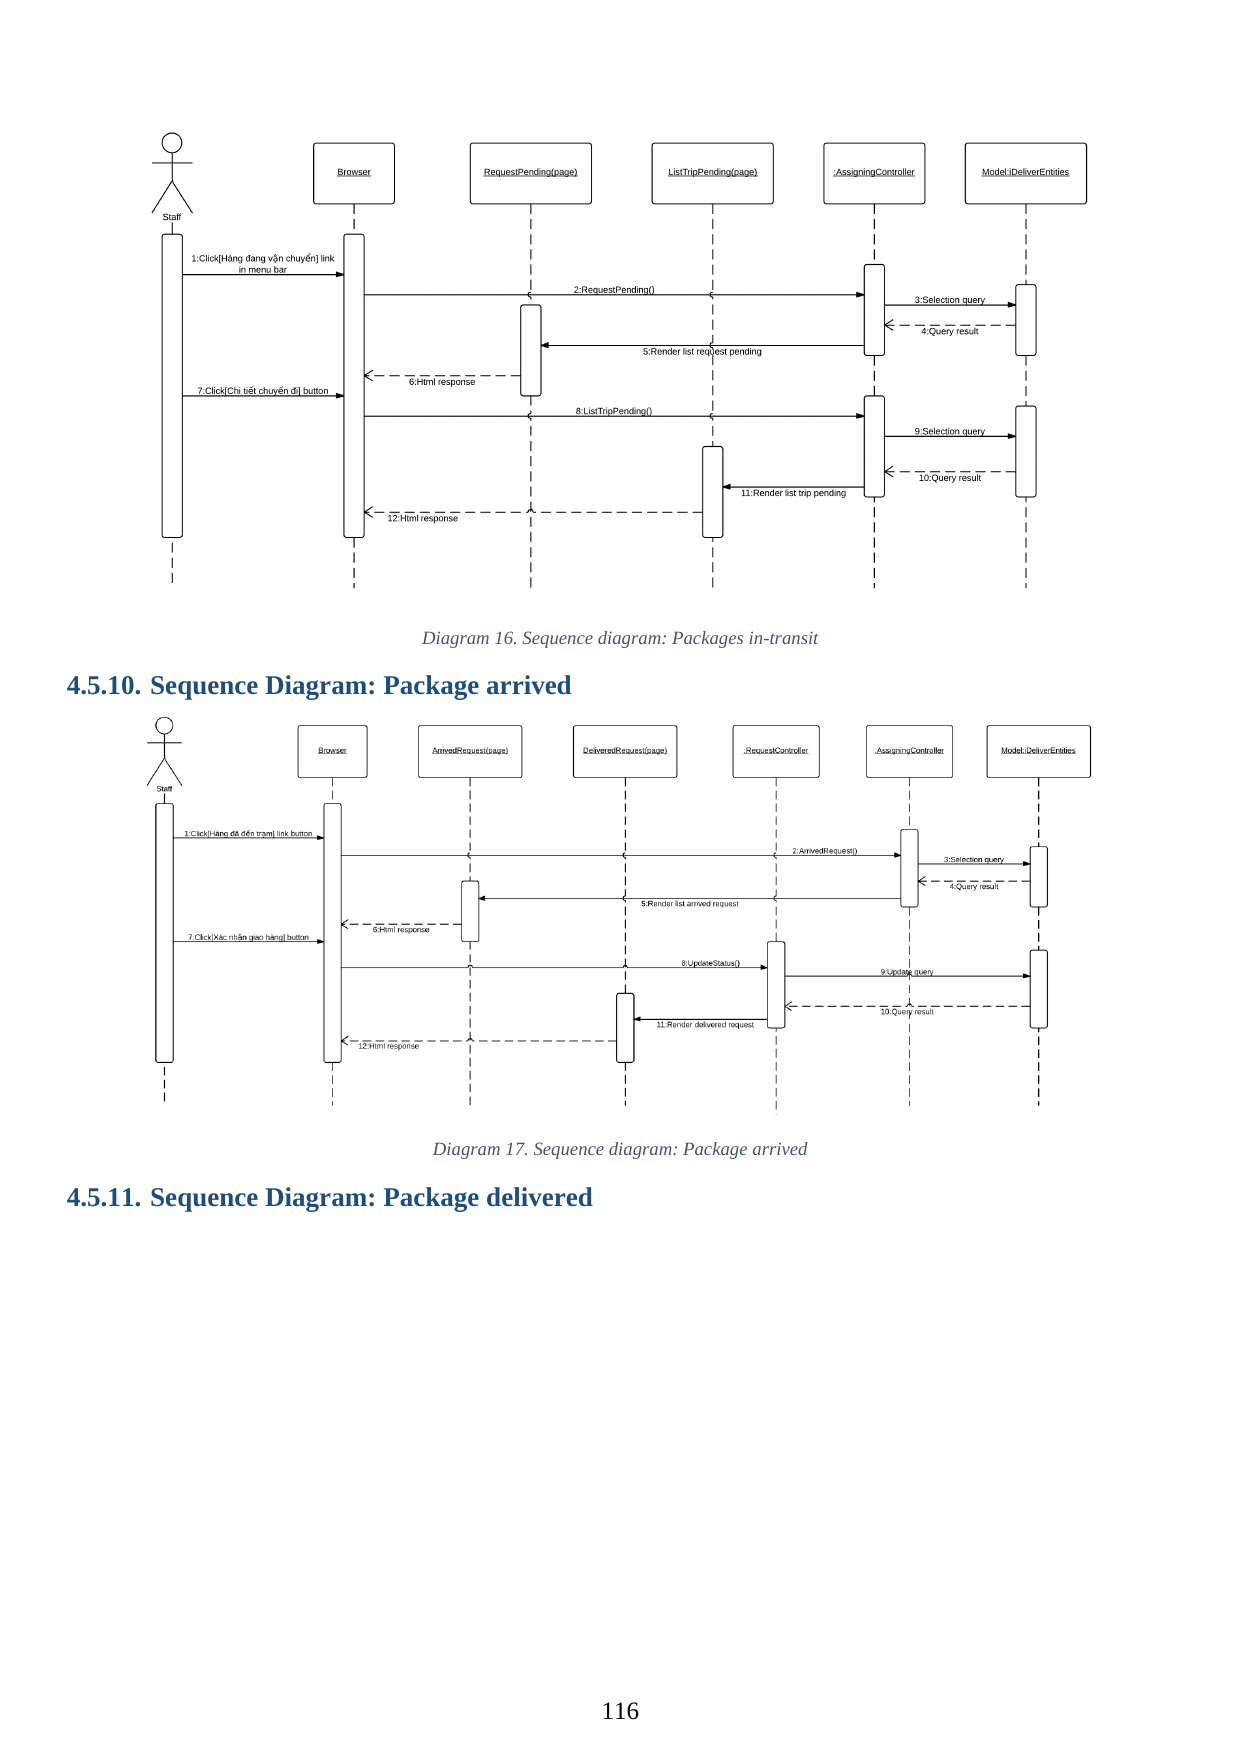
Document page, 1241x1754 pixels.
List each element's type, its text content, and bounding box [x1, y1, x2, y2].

subtitle Sequence Diagram: Package arrived [141, 669, 1128, 700]
subtitle Sequence Diagram: Package delivered [141, 1181, 1128, 1212]
picture [112, 103, 1128, 608]
picture [112, 700, 1128, 1120]
